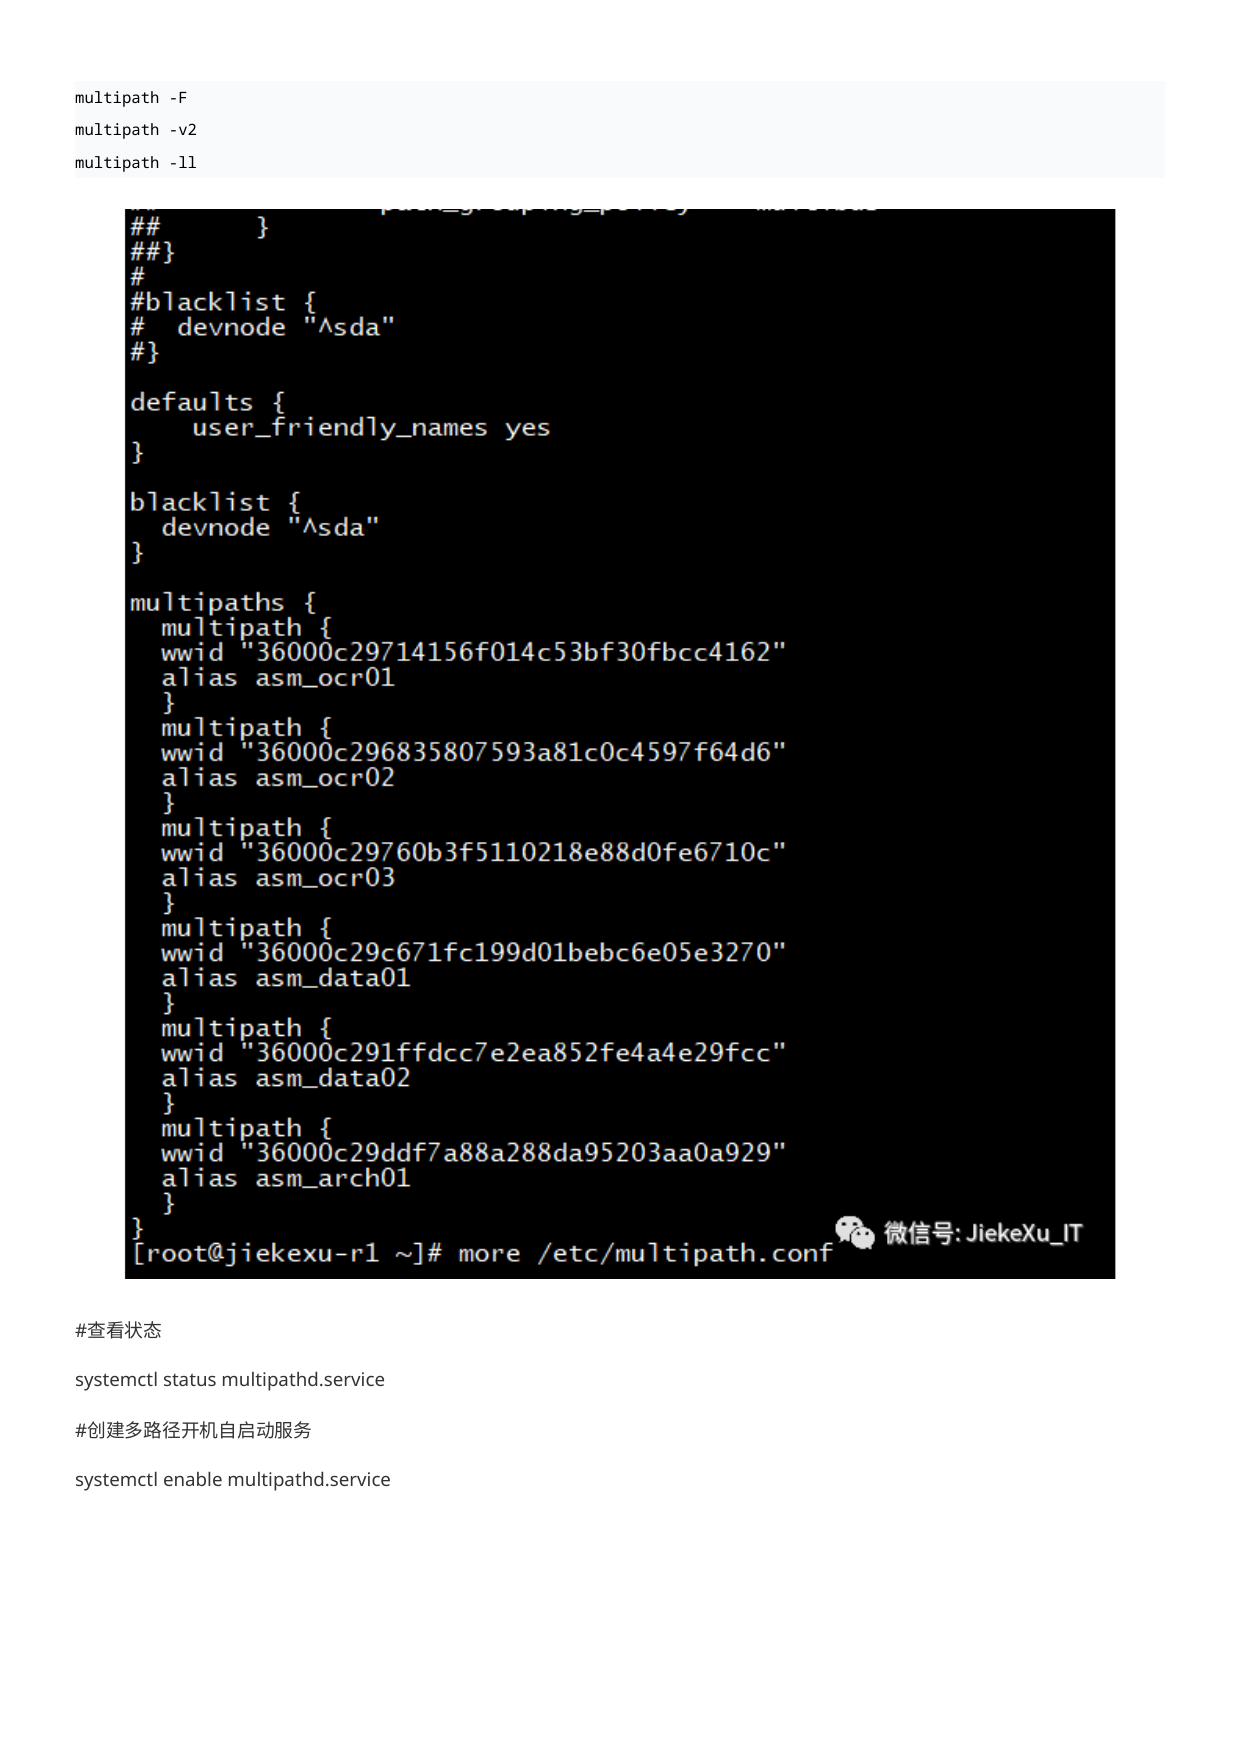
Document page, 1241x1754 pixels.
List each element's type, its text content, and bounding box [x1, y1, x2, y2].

picture [124, 209, 1116, 1279]
text #查看状态 [75, 1313, 1165, 1346]
text systemctl status multipathd.service [75, 1363, 1165, 1396]
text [75, 81, 1165, 178]
text systemctl enable multipathd.service [75, 1463, 1165, 1496]
text #创建多路径开机自启动服务 [75, 1413, 1165, 1446]
